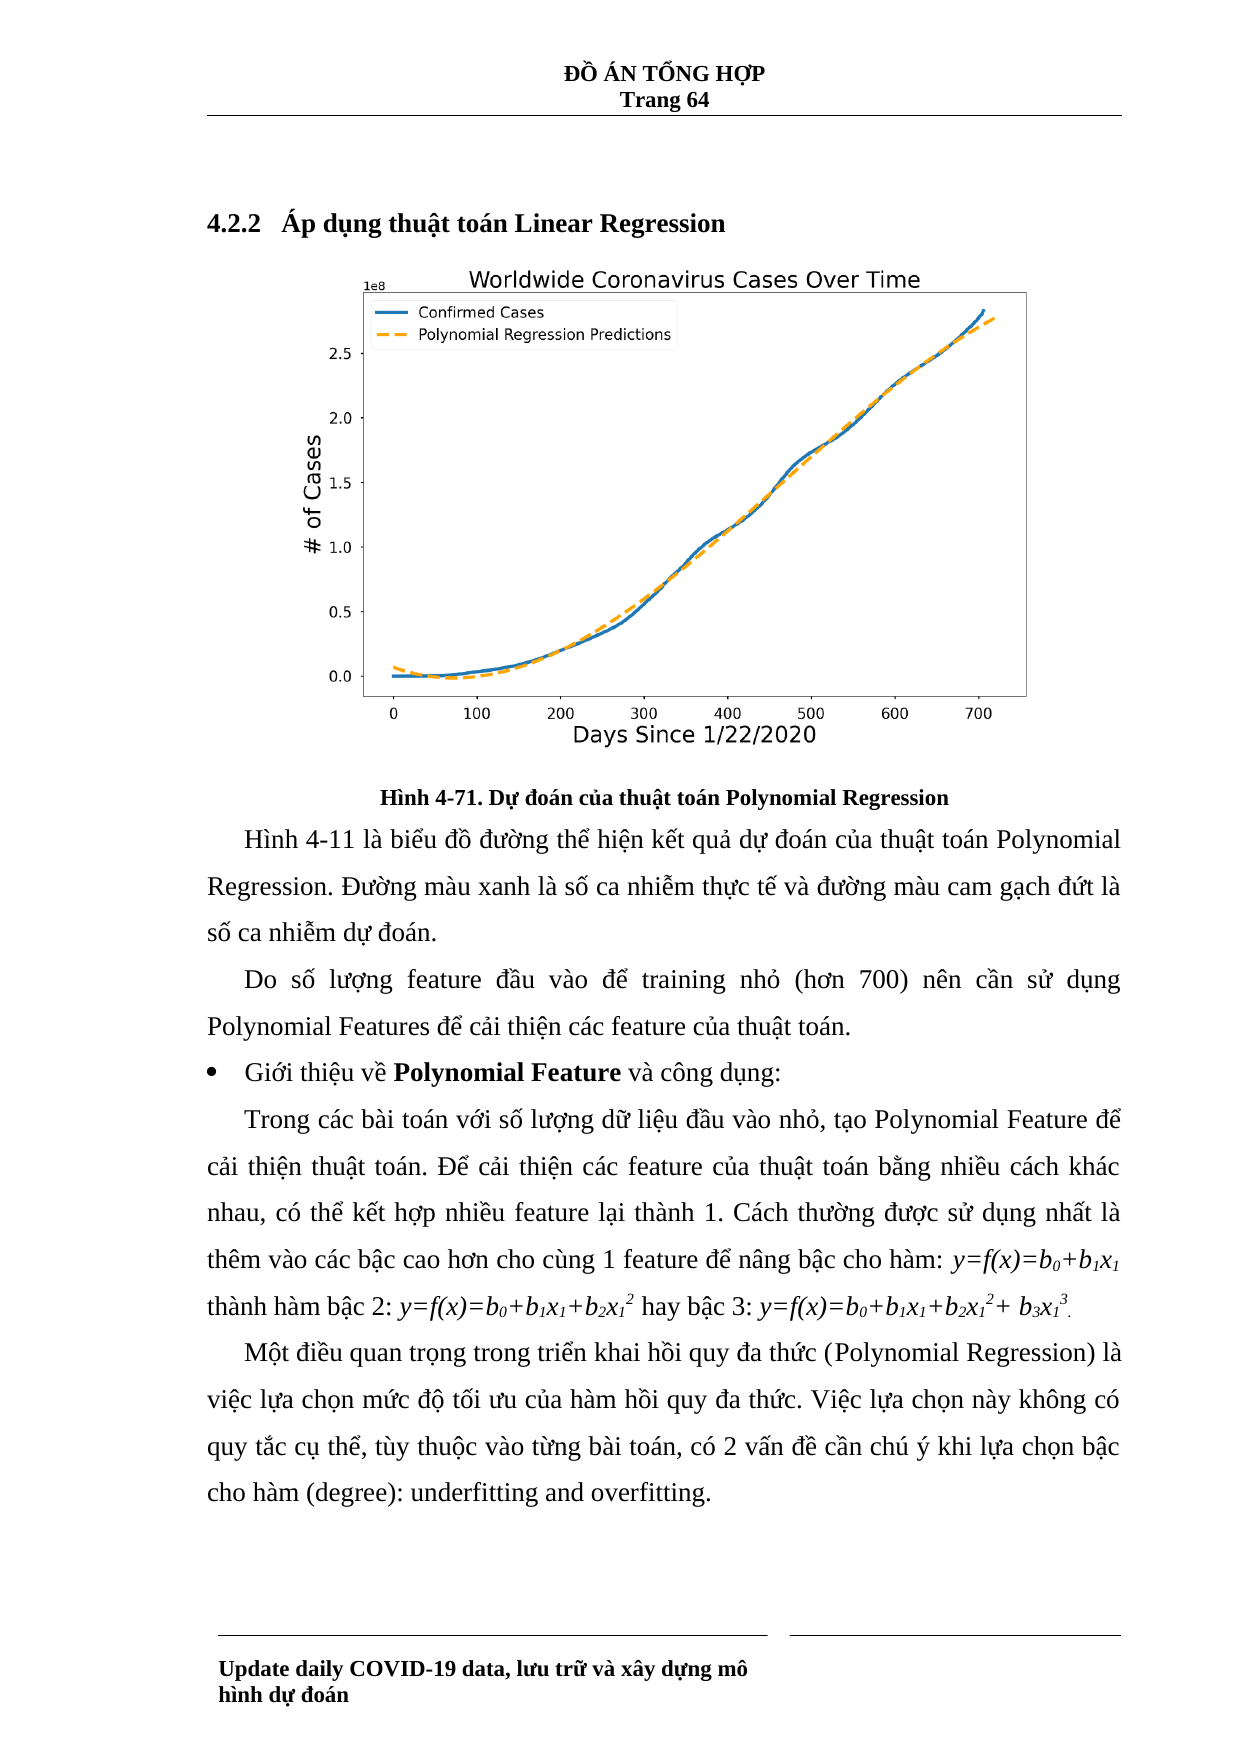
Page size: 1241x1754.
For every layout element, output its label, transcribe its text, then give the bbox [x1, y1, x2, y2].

text Một điều quan trọng trong triển khai hồi quy đa thức (Polynomial Regression) là việc lựa chọn mức độ tối ưu của hàm hồi quy đa thức. Việc lựa chọn này không có quy tắc cụ thể, tùy thuộc vào từng bài toán, có 2 vấn đề cần chú ý khi lựa chọn bậc cho hàm (degree): underfitting and overfitting. [207, 1337, 1122, 1508]
subtitle Áp dụng thuật toán Linear Regression [207, 207, 1122, 238]
text Do số lượng feature đầu vào để training nhỏ (hơn 700) nên cần sử dụng Polynomial Features để cải thiện các feature của thuật toán. [207, 963, 1122, 1041]
text Hình -. Dự đoán của thuật toán Polynomial Regression [207, 783, 1122, 810]
list Giới thiệu về Polynomial Feature và công dụng: [207, 1056, 1122, 1088]
text Hình 4-11 là biểu đồ đường thể hiện kết quả dự đoán của thuật toán Polynomial Regression. Đường màu xanh là số ca nhiễm thực tế và đường màu cam gạch đứt là số ca nhiễm dự đoán. [207, 823, 1122, 947]
text Trong các bài toán với số lượng dữ liệu đầu vào nhỏ, tạo Polynomial Feature để cải thiện thuật toán. Để cải thiện các feature của thuật toán bằng nhiều cách khác nhau, có thể kết hợp nhiều feature lại thành 1. Cách thường được sử dụng nhất là thêm vào các bậc cao hơn cho cùng 1 feature để nâng bậc cho hàm: y=f(x)=b0+b1x1 thành hàm bậc 2: y=f(x)=b0+b1x1+b2x12 hay bậc 3: y=f(x)=b0+b1x1+b2x12+ b3x13. [207, 1103, 1122, 1321]
picture [298, 266, 1031, 752]
